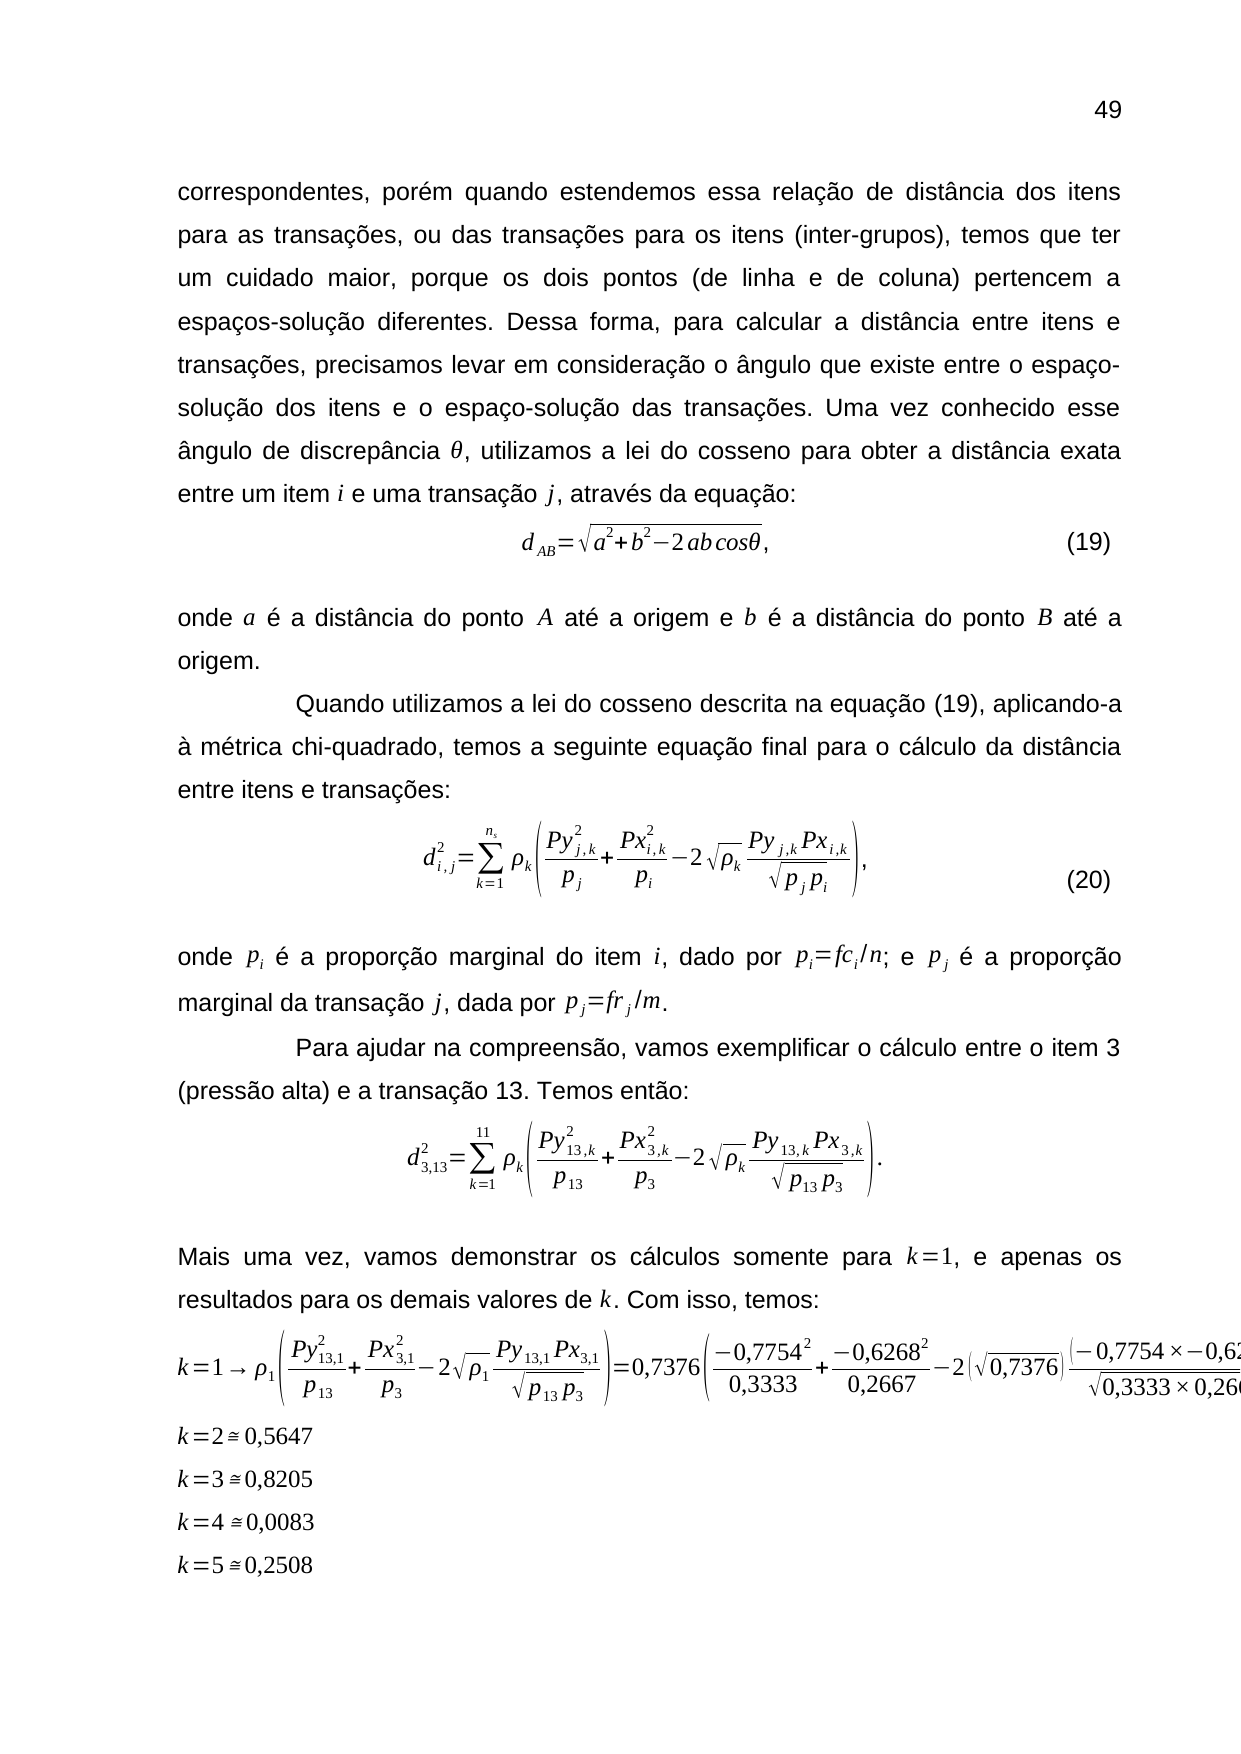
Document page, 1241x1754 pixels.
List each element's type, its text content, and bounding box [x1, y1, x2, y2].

text onde é a distância do ponto até a origem e é a distância do ponto até a origem. [177, 603, 1122, 674]
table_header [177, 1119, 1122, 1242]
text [177, 177, 1122, 508]
text Para ajudar na compreensão, vamos exemplificar o cálculo entre o item 3 (pressão alta) e a transação 13. Temos então: [177, 1033, 1122, 1104]
text Mais uma vez, vamos demonstrar os cálculos somente para , e apenas os resultados para os demais valores de . Com isso, temos: [177, 1242, 1122, 1313]
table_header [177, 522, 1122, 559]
text onde é a proporção marginal do item , dado por ; e é a proporção marginal da transação , dada por . [177, 941, 1122, 1018]
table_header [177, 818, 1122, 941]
text Quando utilizamos a lei do cosseno descrita na equação (19), aplicando-a à métrica chi-quadrado, temos a seguinte equação final para o cálculo da distância entre itens e transações: [177, 689, 1122, 804]
